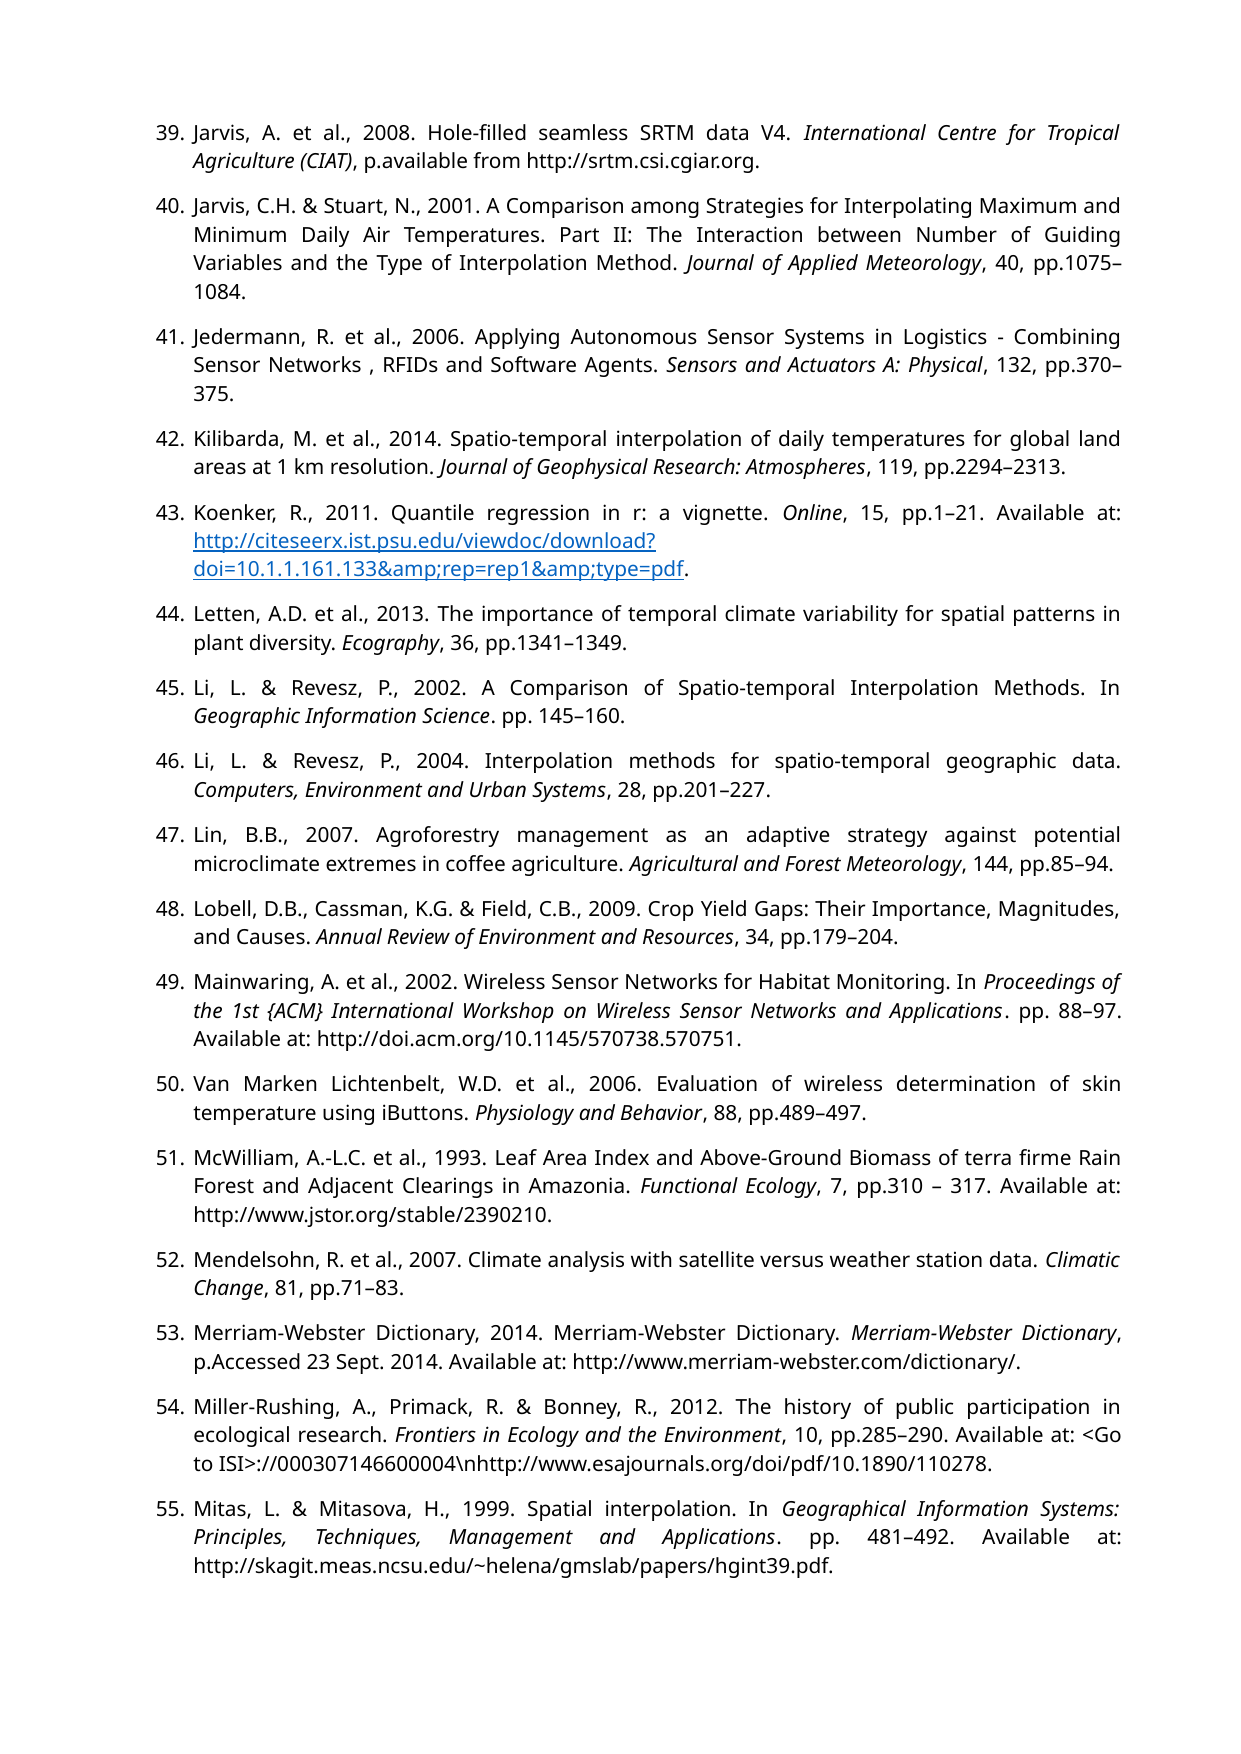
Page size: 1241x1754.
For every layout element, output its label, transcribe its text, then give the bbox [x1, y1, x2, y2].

list Mitas, L. & Mitasova, H., 1999. Spatial interpolation. In Geographical Information Systems: Principles, Techniques, Management and Applications. pp. 481–492. Available at: http://skagit.meas.ncsu.edu/~helena/gmslab/papers/hgint39.pdf. [156, 1494, 1122, 1579]
list Jarvis, A. et al., 2008. Hole-filled seamless SRTM data V4. International Centre for Tropical Agriculture (CIAT), p.available from http://srtm.csi.cgiar.org. [156, 118, 1122, 175]
list Lobell, D.B., Cassman, K.G. & Field, C.B., 2009. Crop Yield Gaps: Their Importance, Magnitudes, and Causes. Annual Review of Environment and Resources, 34, pp.179–204. [156, 894, 1122, 951]
list Kilibarda, M. et al., 2014. Spatio-temporal interpolation of daily temperatures for global land areas at 1 km resolution. Journal of Geophysical Research: Atmospheres, 119, pp.2294–2313. [156, 424, 1122, 481]
list Mendelsohn, R. et al., 2007. Climate analysis with satellite versus weather station data. Climatic Change, 81, pp.71–83. [156, 1245, 1122, 1302]
list Jedermann, R. et al., 2006. Applying Autonomous Sensor Systems in Logistics - Combining Sensor Networks , RFIDs and Software Agents. Sensors and Actuators A: Physical, 132, pp.370–375. [156, 322, 1122, 407]
list Miller-Rushing, A., Primack, R. & Bonney, R., 2012. The history of public participation in ecological research. Frontiers in Ecology and the Environment, 10, pp.285–290. Available at: <Go to ISI>://000307146600004\nhttp://www.esajournals.org/doi/pdf/10.1890/110278. [156, 1392, 1122, 1477]
list Van Marken Lichtenbelt, W.D. et al., 2006. Evaluation of wireless determination of skin temperature using iButtons. Physiology and Behavior, 88, pp.489–497. [156, 1069, 1122, 1126]
list Lin, B.B., 2007. Agroforestry management as an adaptive strategy against potential microclimate extremes in coffee agriculture. Agricultural and Forest Meteorology, 144, pp.85–94. [156, 820, 1122, 877]
list Letten, A.D. et al., 2013. The importance of temporal climate variability for spatial patterns in plant diversity. Ecography, 36, pp.1341–1349. [156, 599, 1122, 656]
list Li, L. & Revesz, P., 2002. A Comparison of Spatio-temporal Interpolation Methods. In Geographic Information Science. pp. 145–160. [156, 673, 1122, 730]
list McWilliam, A.-L.C. et al., 1993. Leaf Area Index and Above-Ground Biomass of terra firme Rain Forest and Adjacent Clearings in Amazonia. Functional Ecology, 7, pp.310 – 317. Available at: http://www.jstor.org/stable/2390210. [156, 1143, 1122, 1228]
list Mainwaring, A. et al., 2002. Wireless Sensor Networks for Habitat Monitoring. In Proceedings of the 1st {ACM} International Workshop on Wireless Sensor Networks and Applications. pp. 88–97. Available at: http://doi.acm.org/10.1145/570738.570751. [156, 967, 1122, 1053]
list Koenker, R., 2011. Quantile regression in r: a vignette. Online, 15, pp.1–21. Available at: http://citeseerx.ist.psu.edu/viewdoc/download?doi=10.1.1.161.133&amp;rep=rep1&amp;type=pdf. [156, 498, 1122, 583]
list Li, L. & Revesz, P., 2004. Interpolation methods for spatio-temporal geographic data. Computers, Environment and Urban Systems, 28, pp.201–227. [156, 747, 1122, 803]
list Jarvis, C.H. & Stuart, N., 2001. A Comparison among Strategies for Interpolating Maximum and Minimum Daily Air Temperatures. Part II: The Interaction between Number of Guiding Variables and the Type of Interpolation Method. Journal of Applied Meteorology, 40, pp.1075–1084. [156, 192, 1122, 305]
list Merriam-Webster Dictionary, 2014. Merriam-Webster Dictionary. Merriam-Webster Dictionary, p.Accessed 23 Sept. 2014. Available at: http://www.merriam-webster.com/dictionary/. [156, 1318, 1122, 1375]
